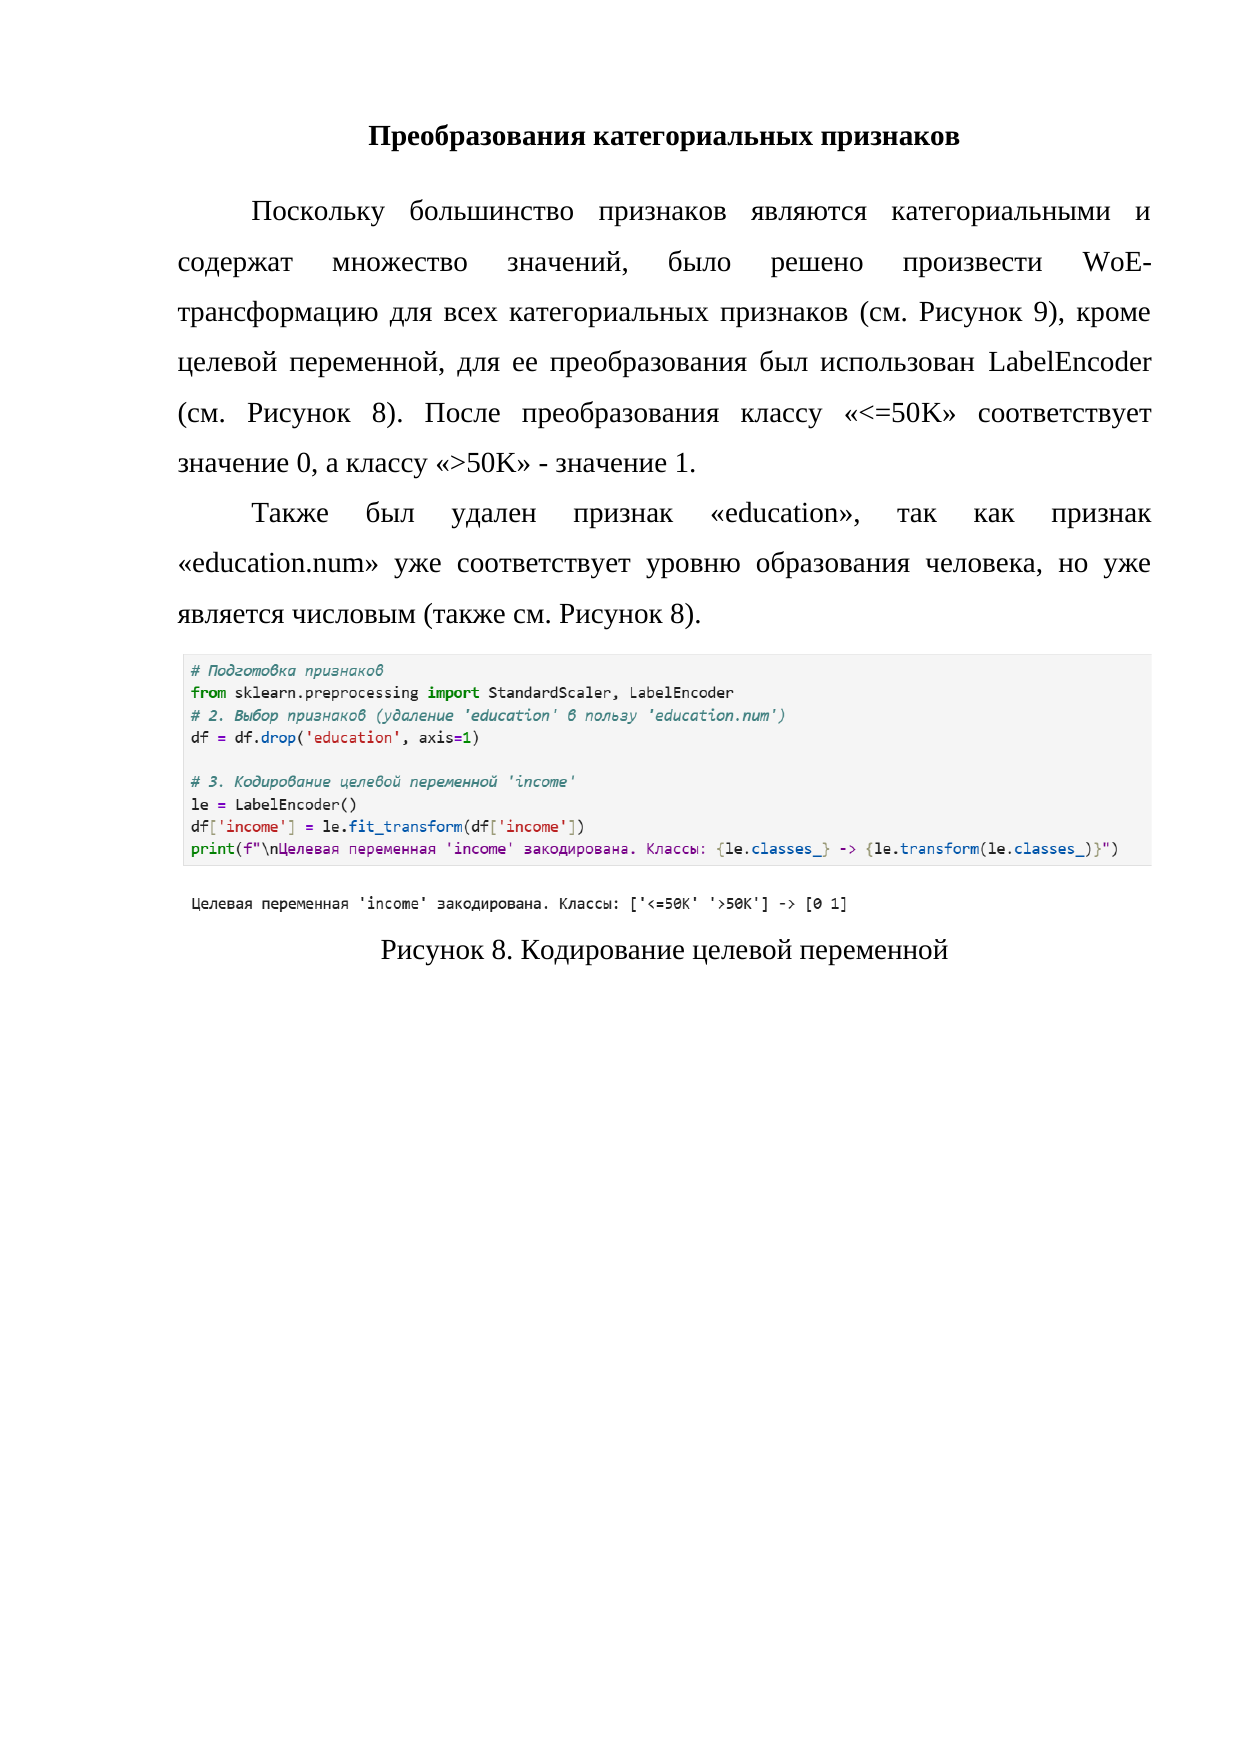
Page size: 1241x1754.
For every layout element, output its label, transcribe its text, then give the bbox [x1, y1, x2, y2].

text Также был удален признак «education», так как признак «education.num» уже соответствует уровню образования человека, но уже является числовым (также см. Рисунок 8). [177, 495, 1152, 629]
text Поскольку большинство признаков являются категориальными и содержат множество значений, было решено произвести WoE-трансформацию для всех категориальных признаков (см. Рисунок 9), кроме целевой переменной, для ее преобразования был использован LabelEncoder (см. Рисунок 8). После преобразования классу «<=50K» соответствует значение 0, а классу «>50K» - значение 1. [177, 193, 1152, 478]
text Преобразования категориальных признаков [177, 118, 1152, 152]
picture [177, 646, 1152, 918]
text Рисунок 8. Кодирование целевой переменной [177, 932, 1152, 966]
